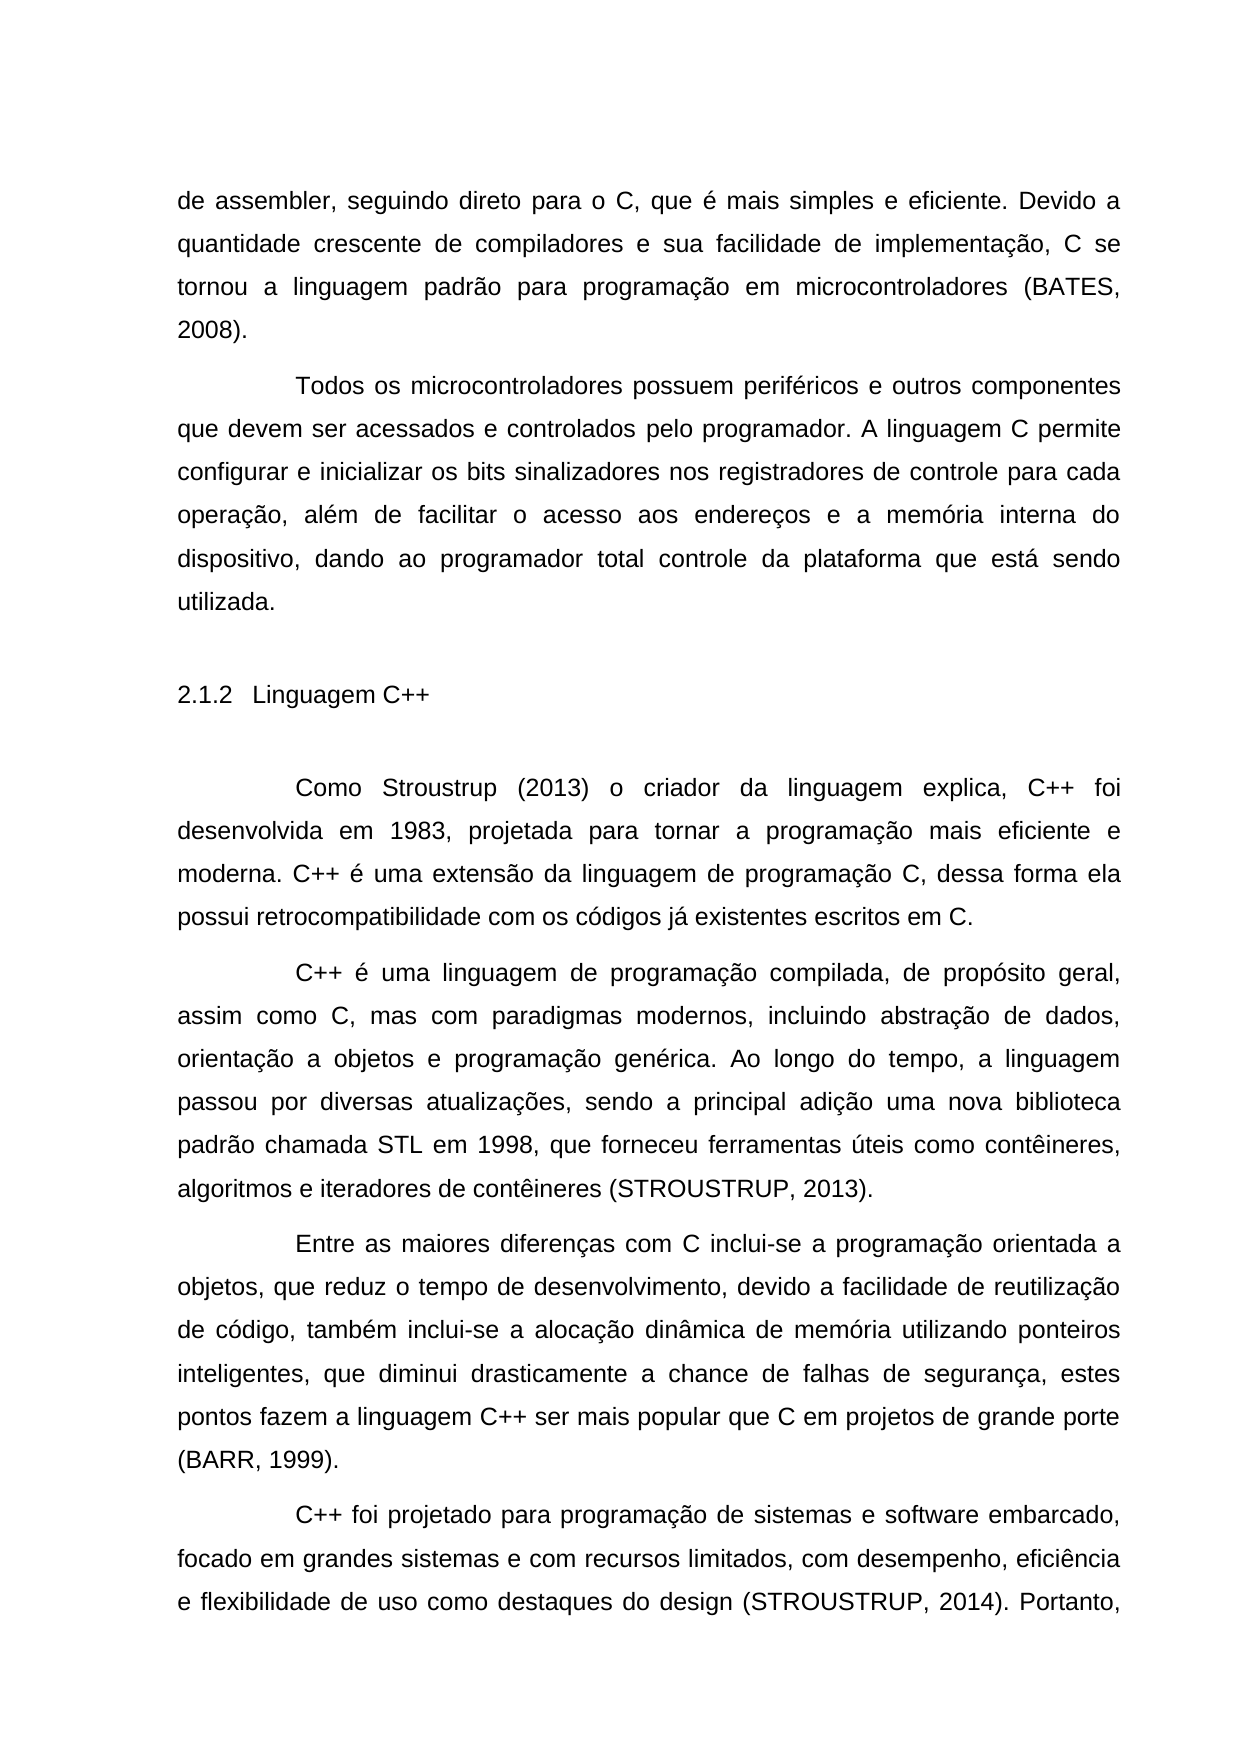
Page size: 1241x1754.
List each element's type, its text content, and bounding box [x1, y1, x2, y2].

subtitle Linguagem C++ [177, 680, 1122, 709]
text C++ é uma linguagem de programação compilada, de propósito geral, assim como C, mas com paradigmas modernos, incluindo abstração de dados, orientação a objetos e programação genérica. Ao longo do tempo, a linguagem passou por diversas atualizações, sendo a principal adição uma nova biblioteca padrão chamada STL em 1998, que forneceu ferramentas úteis como contêineres, algoritmos e iteradores de contêineres (STROUSTRUP, 2013). [177, 958, 1122, 1202]
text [177, 186, 1122, 344]
text Entre as maiores diferenças com C inclui-se a programação orientada a objetos, que reduz o tempo de desenvolvimento, devido a facilidade de reutilização de código, também inclui-se a alocação dinâmica de memória utilizando ponteiros inteligentes, que diminui drasticamente a chance de falhas de segurança, estes pontos fazem a linguagem C++ ser mais popular que C em projetos de grande porte (BARR, 1999). [177, 1229, 1122, 1474]
text Todos os microcontroladores possuem periféricos e outros componentes que devem ser acessados e controlados ​​pelo programador. A linguagem C permite configurar e inicializar os bits sinalizadores nos registradores de controle para cada operação, além de facilitar o acesso aos endereços e a memória interna do dispositivo, dando ao programador total controle da plataforma que está sendo utilizada. [177, 371, 1122, 616]
text Como Stroustrup (2013) o criador da linguagem explica, C++ foi desenvolvida em 1983, projetada para tornar a programação mais eficiente e moderna. C++ é uma extensão da linguagem de programação C, dessa forma ela possui retrocompatibilidade com os códigos já existentes escritos em C. [177, 773, 1122, 931]
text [177, 1501, 1122, 1616]
